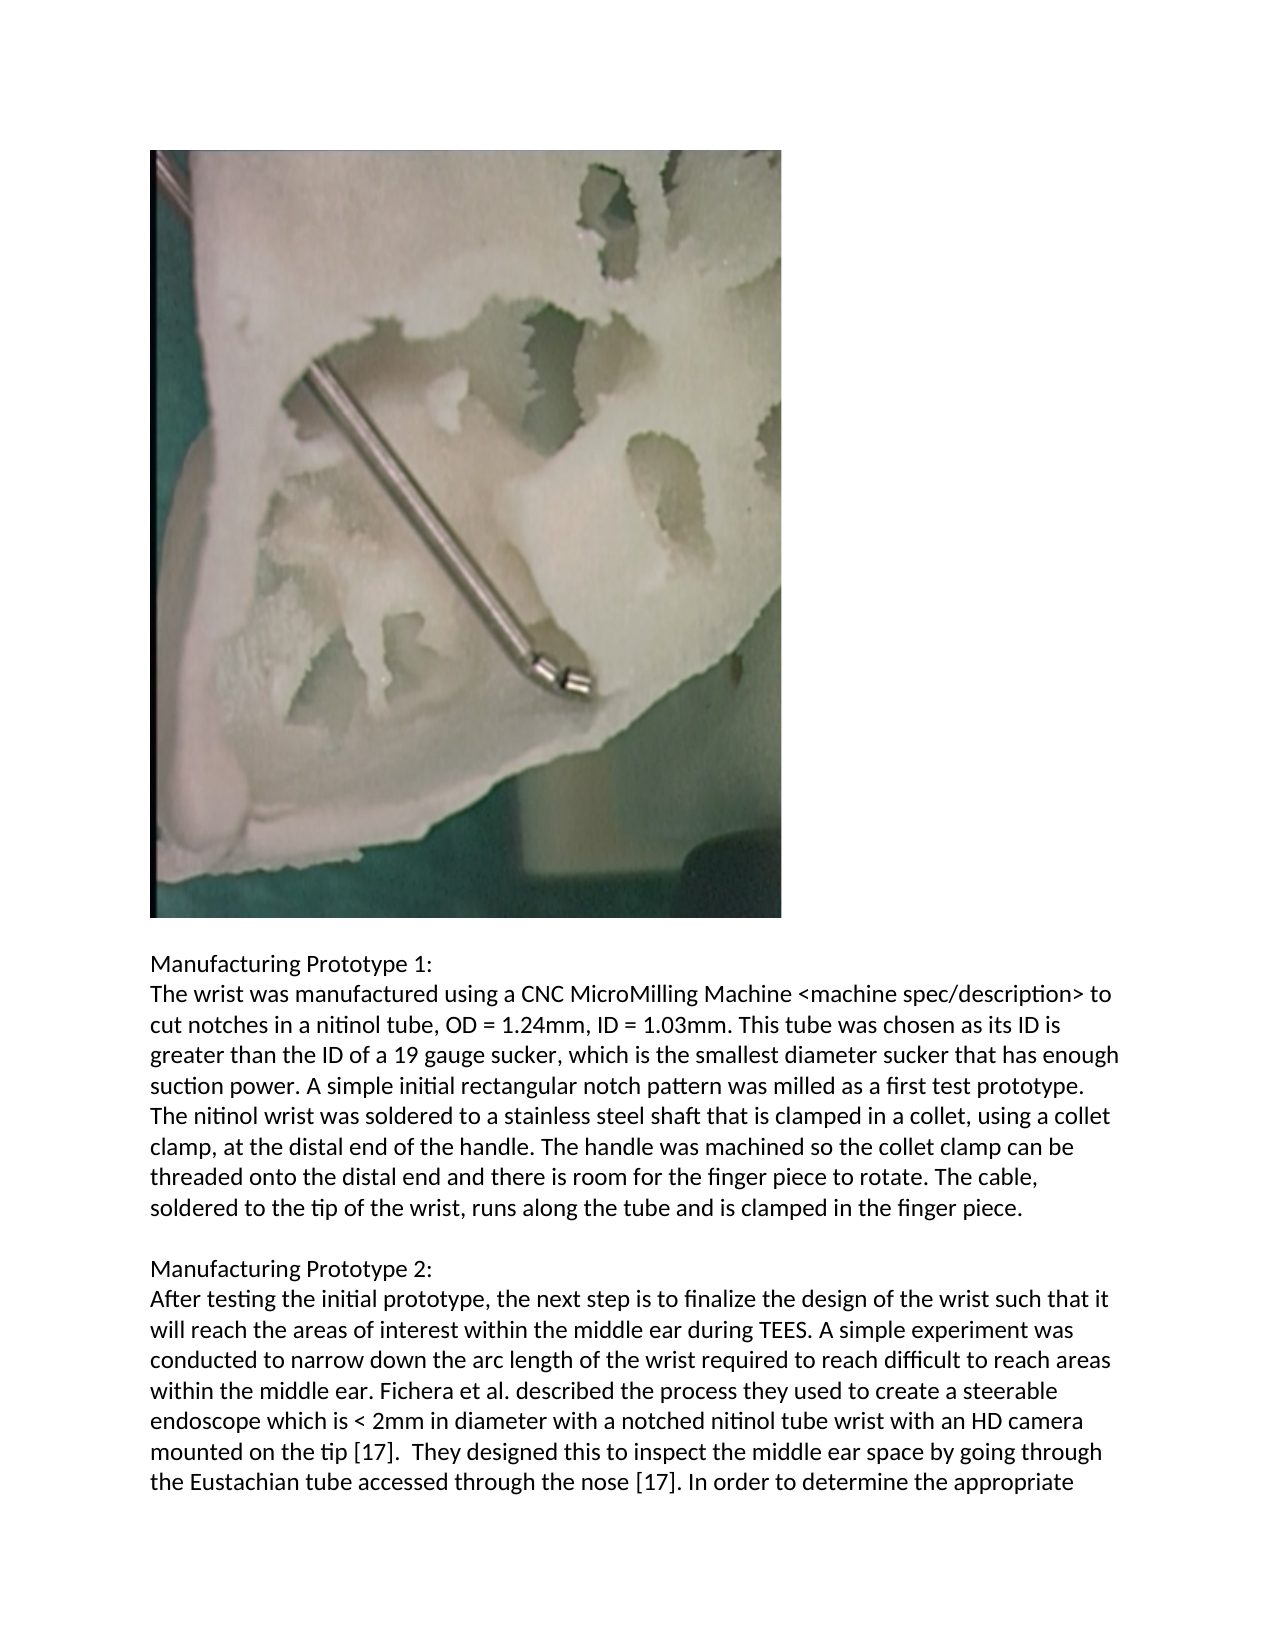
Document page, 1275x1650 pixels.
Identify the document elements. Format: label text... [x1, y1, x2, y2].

text The wrist was manufactured using a CNC MicroMilling Machine <machine spec/description> to cut notches in a nitinol tube, OD = 1.24mm, ID = 1.03mm. This tube was chosen as its ID is greater than the ID of a 19 gauge sucker, which is the smallest diameter sucker that has enough suction power. A simple initial rectangular notch pattern was milled as a first test prototype. The nitinol wrist was soldered to a stainless steel shaft that is clamped in a collet, using a collet clamp, at the distal end of the handle. The handle was machined so the collet clamp can be threaded onto the distal end and there is room for the finger piece to rotate. The cable, soldered to the tip of the wrist, runs along the tube and is clamped in the finger piece. [150, 978, 1125, 1222]
picture [150, 150, 782, 918]
text Manufacturing Prototype 1: [150, 948, 1125, 978]
text Manufacturing Prototype 2: [150, 1253, 1125, 1283]
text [150, 1283, 1125, 1497]
